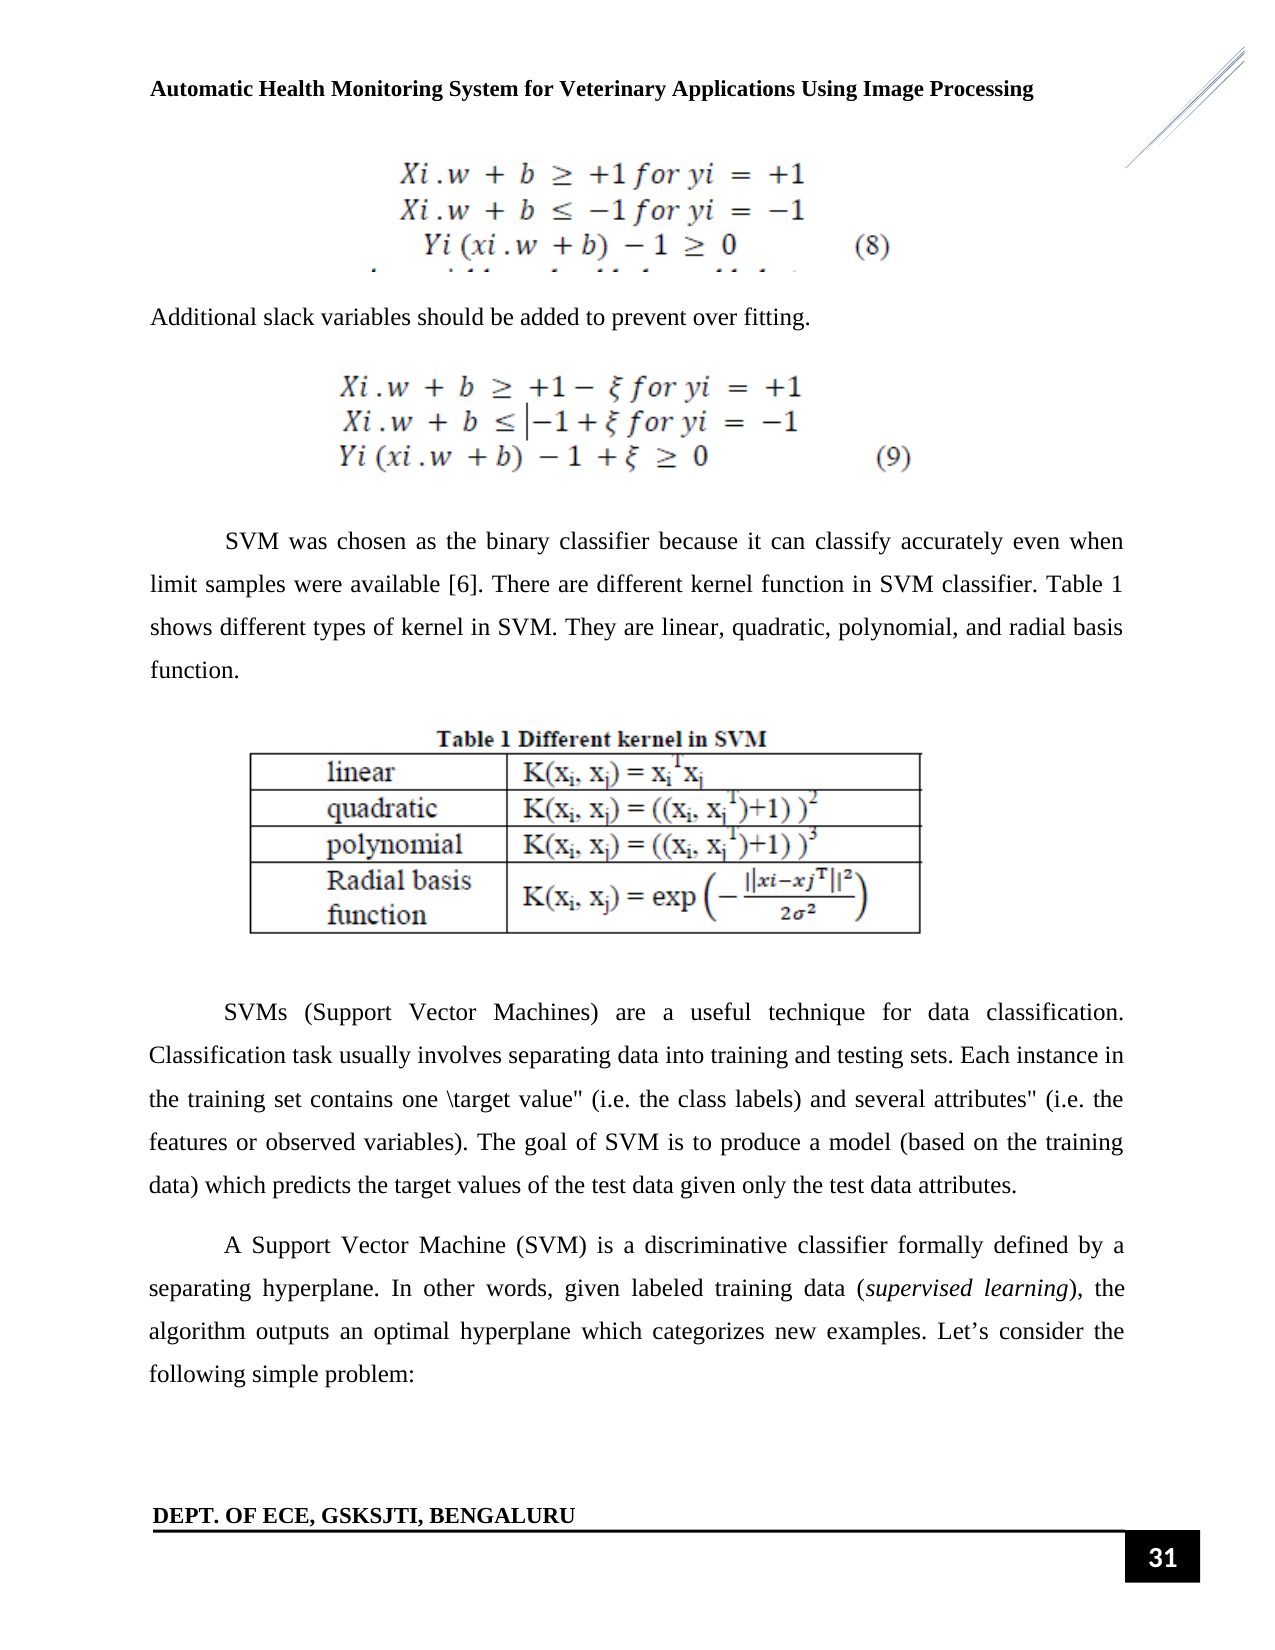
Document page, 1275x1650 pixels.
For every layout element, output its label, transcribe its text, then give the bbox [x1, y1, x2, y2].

text Additional slack variables should be added to prevent over fitting. [150, 302, 1125, 331]
text SVM was chosen as the binary classifier because it can classify accurately even when limit samples were available [6]. There are different kernel function in SVM classifier. Table 1 shows different types of kernel in SVM. They are linear, quadratic, polynomial, and radial basis function. [150, 526, 1125, 684]
text A Support Vector Machine (SVM) is a discriminative classifier formally defined by a separating hyperplane. In other words, given labeled training data (supervised learning), the algorithm outputs an optimal hyperplane which categorizes new examples. Let’s consider the following simple problem: [148, 1230, 1125, 1388]
text SVMs (Support Vector Machines) are a useful technique for data classification. Classification task usually involves separating data into training and testing sets. Each instance in the training set contains one \target value" (i.e. the class labels) and several attributes" (i.e. the features or observed variables). The goal of SVM is to produce a model (based on the training data) which predicts the target values of the test data given only the test data attributes. [148, 997, 1125, 1199]
